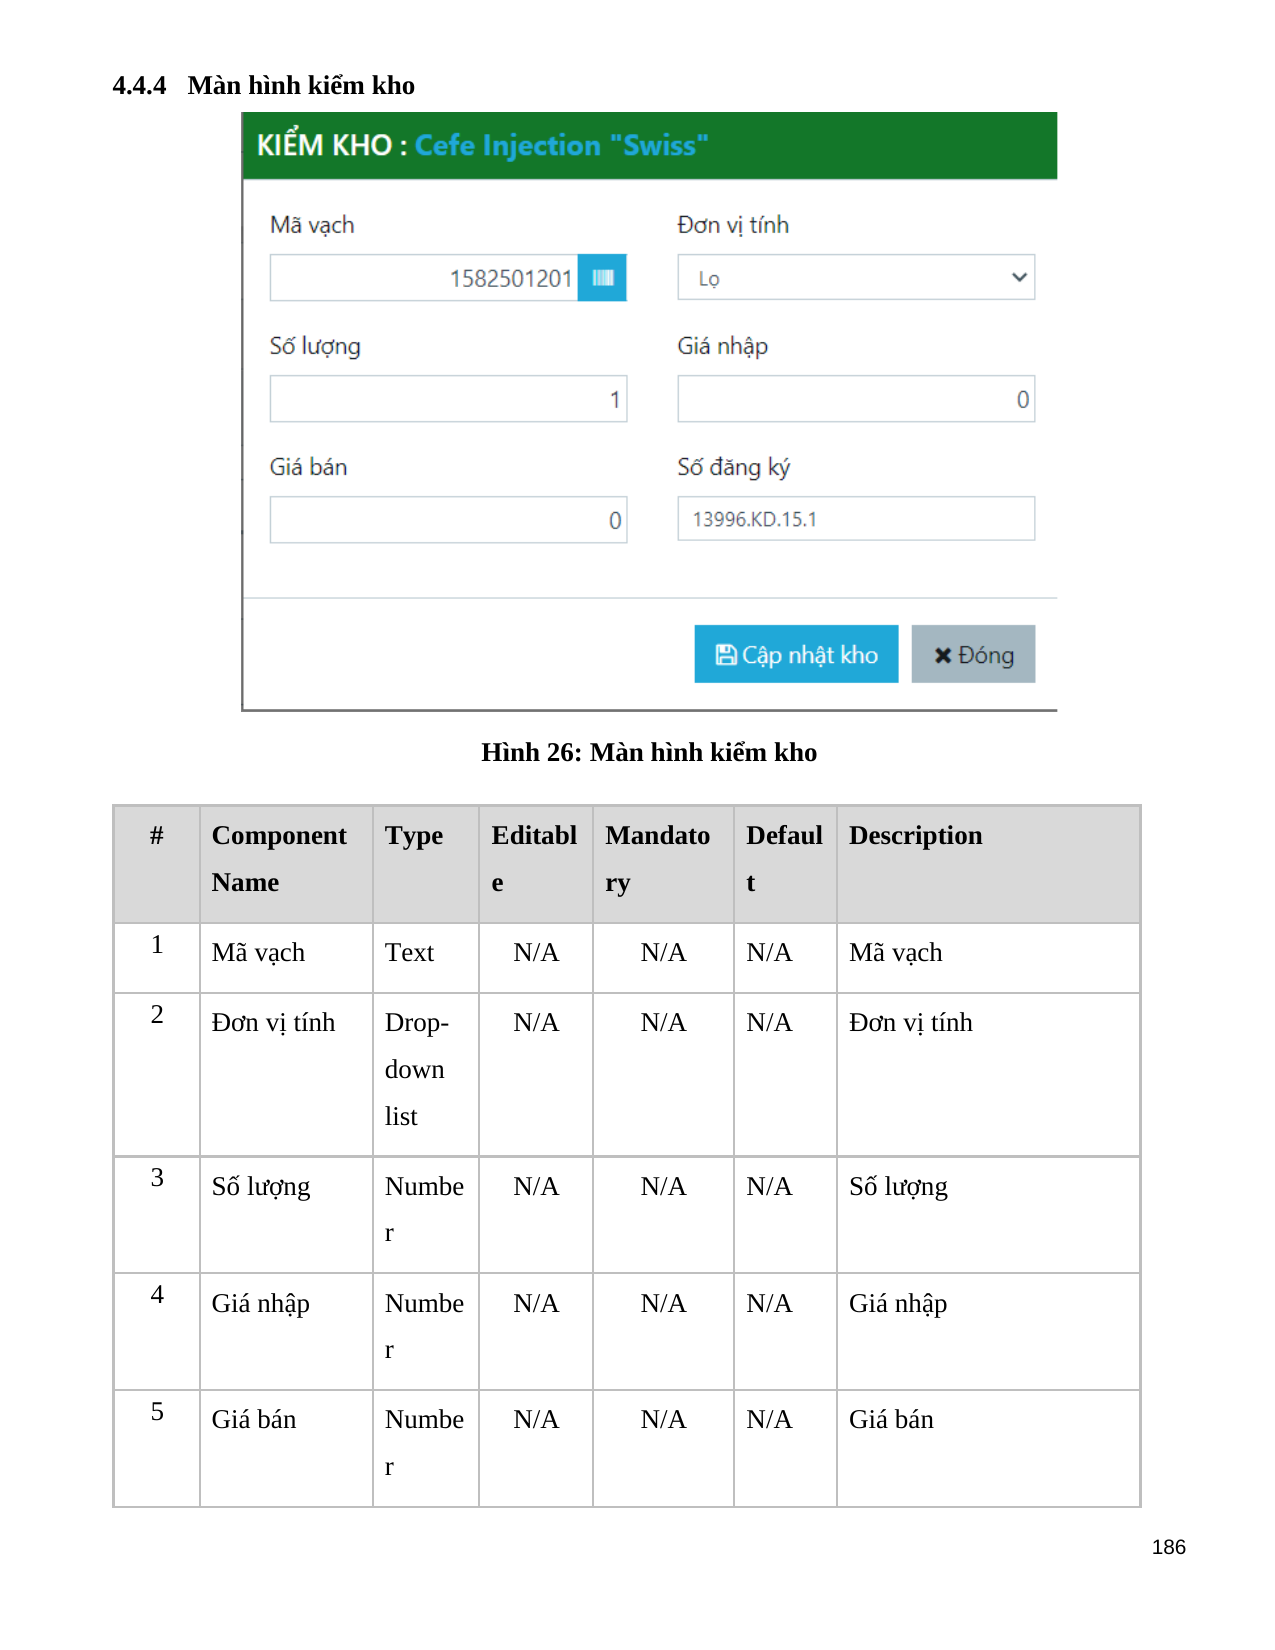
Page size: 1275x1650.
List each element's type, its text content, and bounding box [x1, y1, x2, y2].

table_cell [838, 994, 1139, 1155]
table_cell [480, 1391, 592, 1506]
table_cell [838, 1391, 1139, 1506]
picture [241, 112, 1058, 712]
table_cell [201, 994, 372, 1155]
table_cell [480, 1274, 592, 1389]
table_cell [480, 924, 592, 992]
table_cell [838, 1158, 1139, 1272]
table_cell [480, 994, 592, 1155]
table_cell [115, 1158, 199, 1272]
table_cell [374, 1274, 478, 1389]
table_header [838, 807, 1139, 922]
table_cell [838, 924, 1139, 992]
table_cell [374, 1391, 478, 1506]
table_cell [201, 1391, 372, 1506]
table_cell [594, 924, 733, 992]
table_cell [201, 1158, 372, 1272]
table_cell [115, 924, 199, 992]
subtitle Màn hình kiểm kho [112, 69, 1186, 100]
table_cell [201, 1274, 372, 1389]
text Hình 26: Màn hình kiểm kho [112, 736, 1186, 767]
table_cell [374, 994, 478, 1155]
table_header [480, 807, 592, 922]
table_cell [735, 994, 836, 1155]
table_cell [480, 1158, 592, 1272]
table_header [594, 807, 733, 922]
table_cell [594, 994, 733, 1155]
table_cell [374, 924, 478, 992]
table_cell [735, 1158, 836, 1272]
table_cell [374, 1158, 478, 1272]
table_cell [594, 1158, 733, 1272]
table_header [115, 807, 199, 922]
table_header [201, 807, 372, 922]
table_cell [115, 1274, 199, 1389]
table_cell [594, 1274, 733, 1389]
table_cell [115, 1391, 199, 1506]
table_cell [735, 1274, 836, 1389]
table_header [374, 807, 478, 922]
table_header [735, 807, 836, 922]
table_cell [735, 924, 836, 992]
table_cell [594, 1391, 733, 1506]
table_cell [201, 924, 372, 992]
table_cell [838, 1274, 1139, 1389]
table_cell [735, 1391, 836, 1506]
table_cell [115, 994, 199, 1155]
